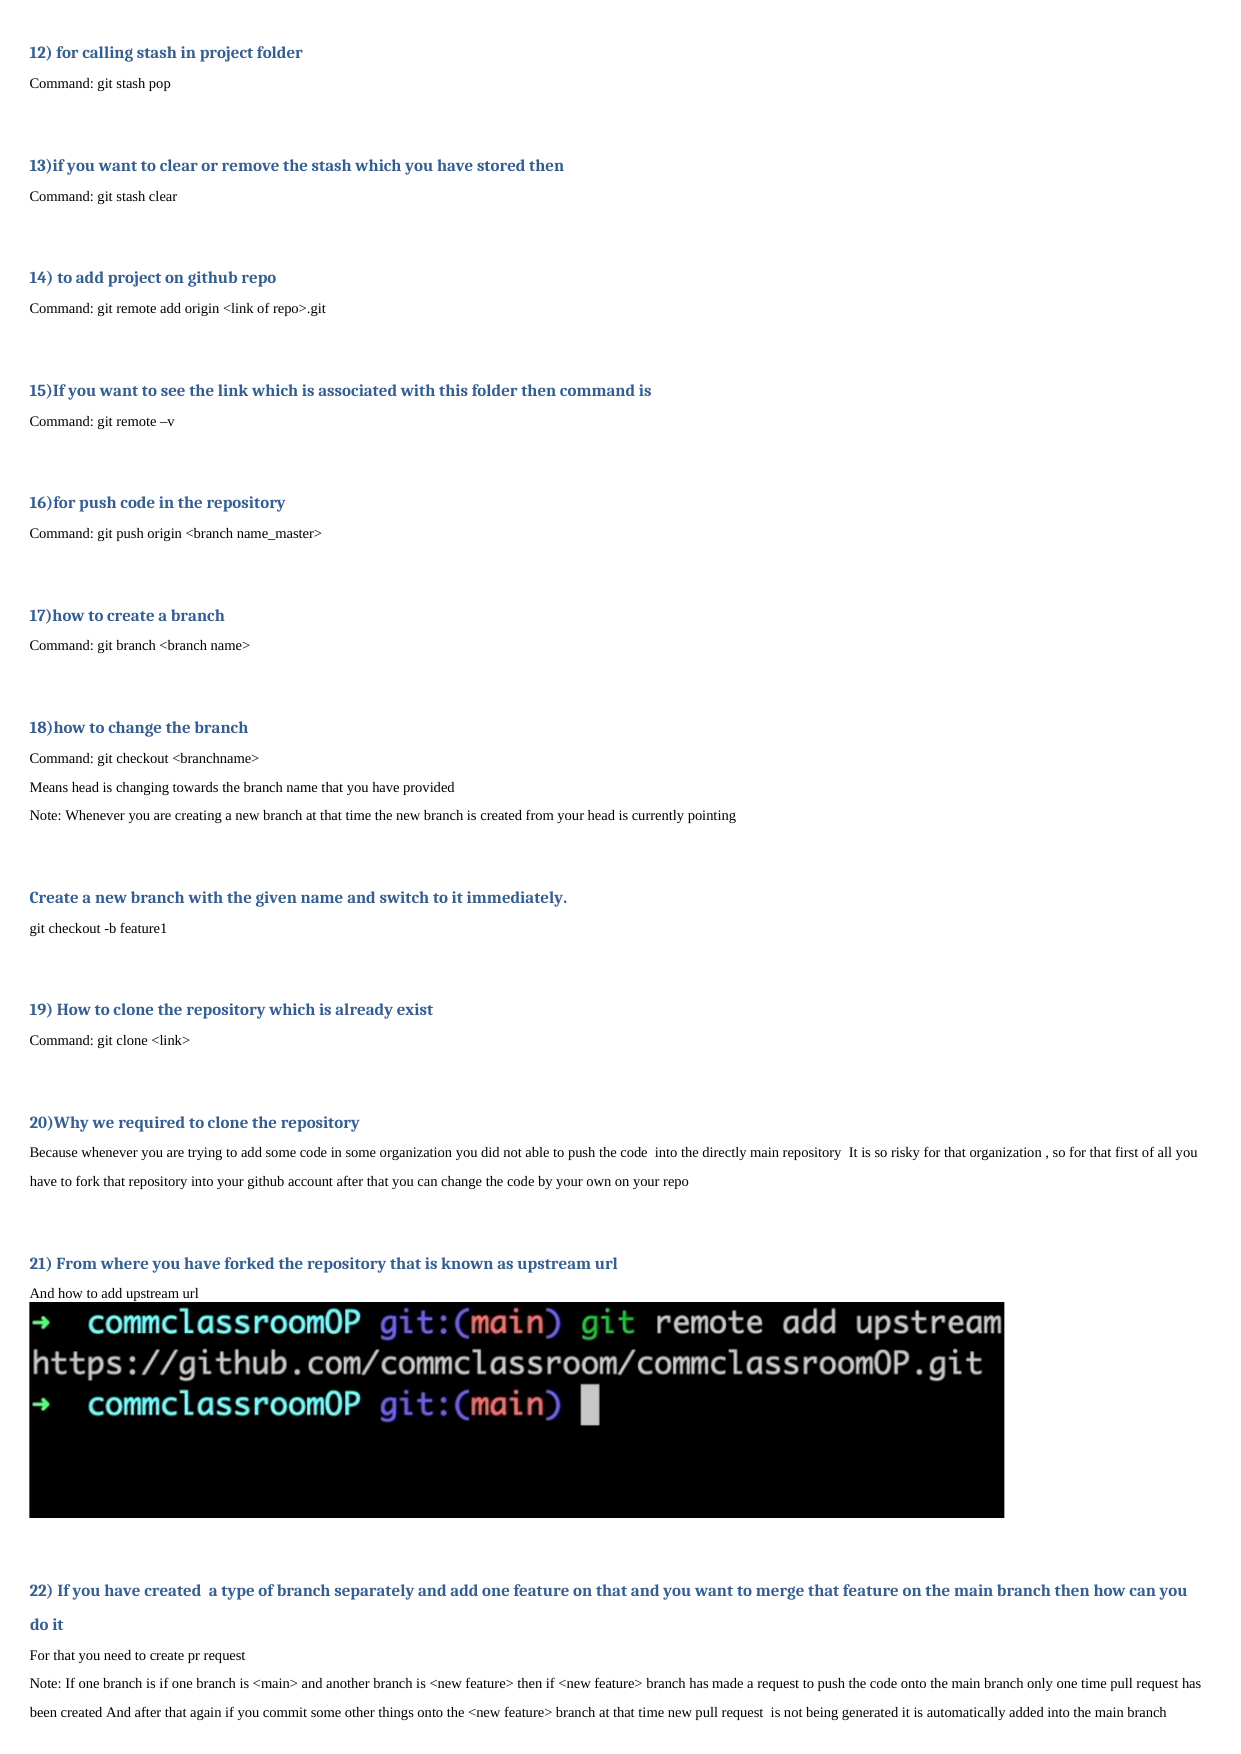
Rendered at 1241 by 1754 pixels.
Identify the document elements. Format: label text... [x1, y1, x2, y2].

text Command: git clone <link> [29, 1020, 1211, 1048]
text Note: Whenever you are creating a new branch at that time the new branch is created from your head is currently pointing [29, 795, 1211, 824]
subtitle 12) for calling stash in project folder [29, 29, 1211, 63]
text And how to add upstream url [29, 1273, 1211, 1302]
text git checkout -b feature1 [29, 907, 1211, 936]
subtitle 21) From where you have forked the repository that is known as upstream url [29, 1240, 1211, 1273]
subtitle 22) If you have created a type of branch separately and add one feature on that and you want to merge that feature on the main branch then how can you do it [29, 1567, 1211, 1634]
subtitle 17)how to create a branch [29, 592, 1211, 625]
text Command: git remote add origin <link of repo>.git [29, 288, 1211, 317]
text Command: git stash clear [29, 176, 1211, 204]
text Because whenever you are trying to add some code in some organization you did not able to push the code into the directly main repository It is so risky for that organization , so for that first of all you have to fork that repository into your github account after that you can change the code by your own on your repo [29, 1132, 1211, 1190]
text Command: git branch <branch name> [29, 625, 1211, 654]
text Command: git stash pop [29, 63, 1211, 92]
subtitle 20)Why we required to clone the repository [29, 1099, 1211, 1132]
picture [29, 1302, 1005, 1518]
subtitle 18)how to change the branch [29, 704, 1211, 738]
text Command: git remote –v [29, 400, 1211, 429]
subtitle 15)If you want to see the link which is associated with this folder then command is [29, 367, 1211, 400]
subtitle 19) How to clone the repository which is already exist [29, 986, 1211, 1020]
text Command: git push origin <branch name_master> [29, 513, 1211, 542]
subtitle 13)if you want to clear or remove the stash which you have stored then [29, 142, 1211, 176]
text For that you need to create pr request [29, 1634, 1211, 1663]
subtitle 14) to add project on github repo [29, 254, 1211, 288]
subtitle Create a new branch with the given name and switch to it immediately. [29, 874, 1211, 907]
text Note: If one branch is if one branch is <main> and another branch is <new feature> then if <new feature> branch has made a request to push the code onto the main branch only one time pull request has been created And after that again if you commit some other things onto the <new feature> branch at that time new pull request is not being generated it is automatically added into the main branch [29, 1663, 1211, 1721]
text Command: git checkout <branchname> [29, 738, 1211, 766]
text Means head is changing towards the branch name that you have provided [29, 766, 1211, 795]
subtitle 16)for push code in the repository [29, 479, 1211, 513]
